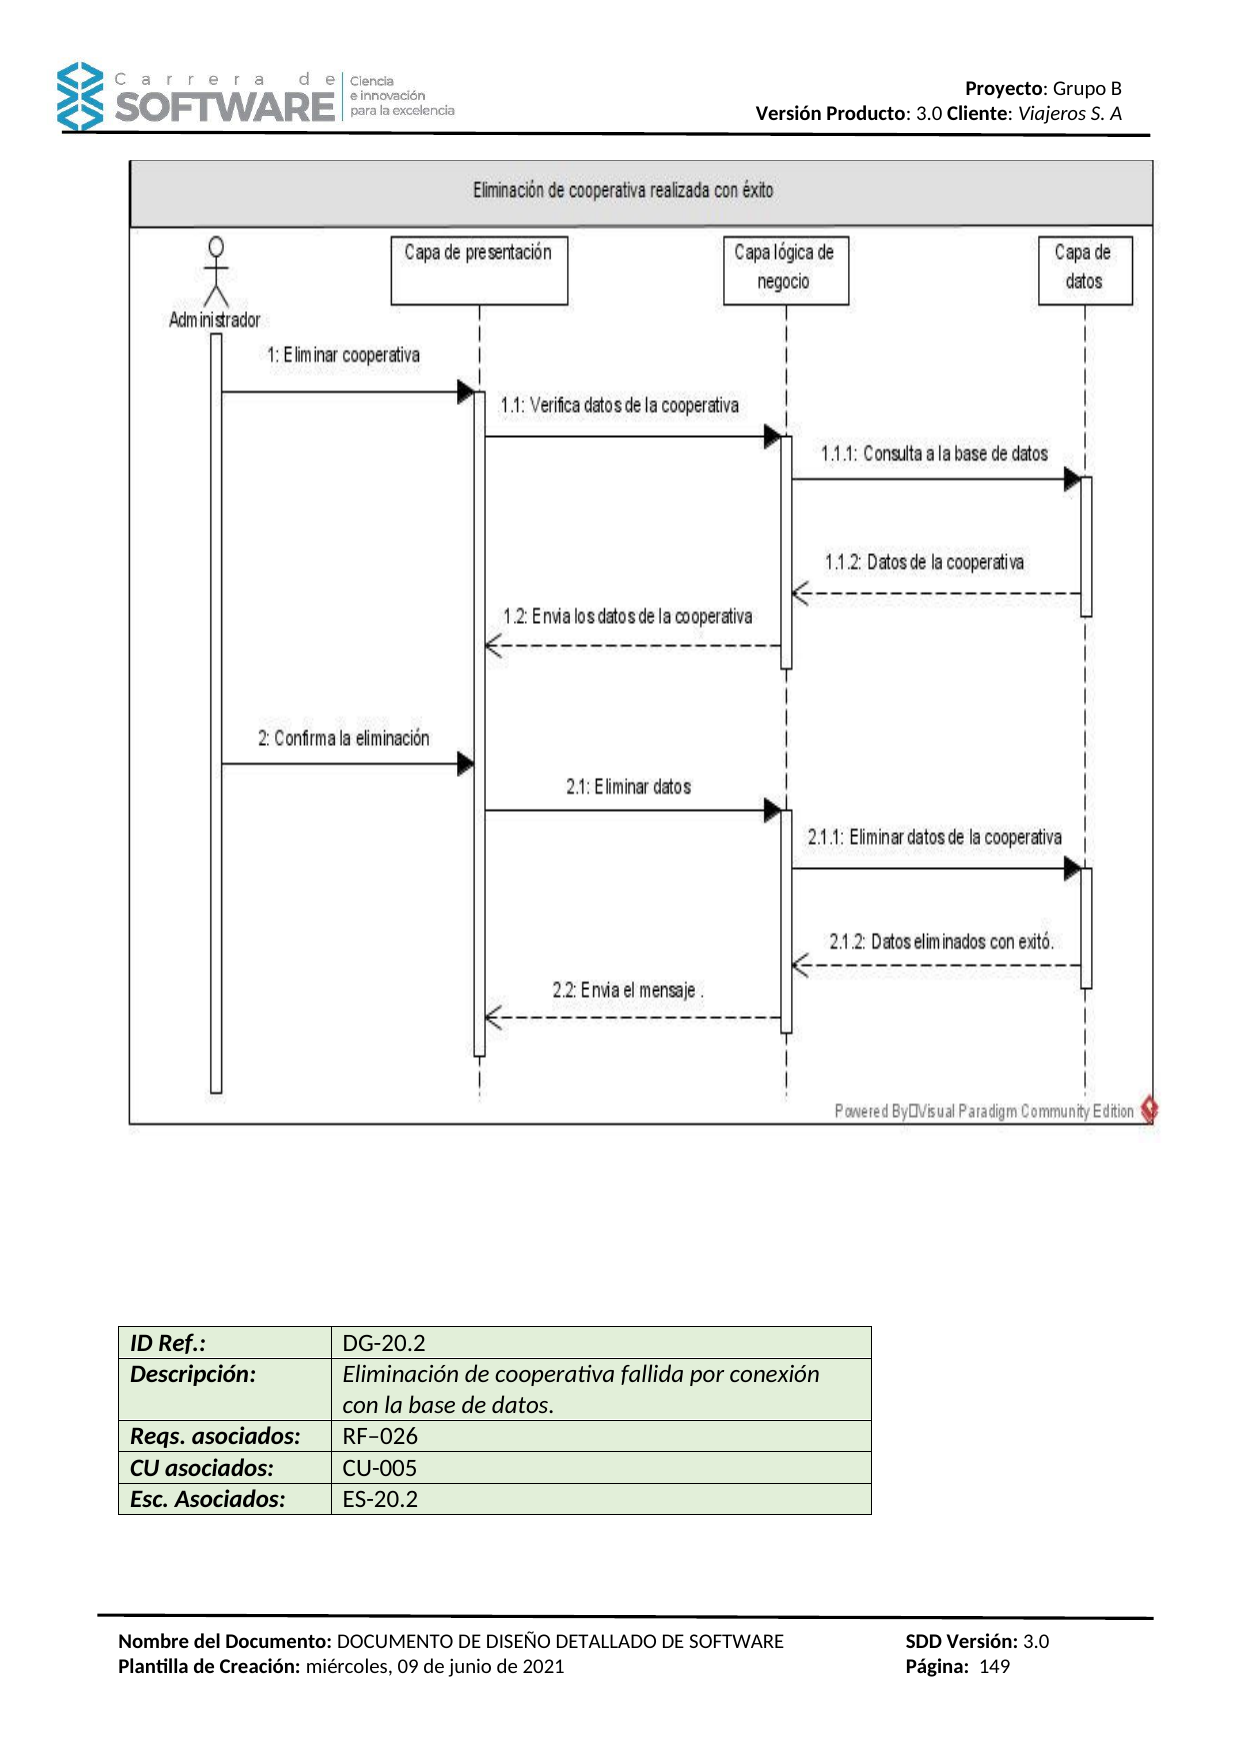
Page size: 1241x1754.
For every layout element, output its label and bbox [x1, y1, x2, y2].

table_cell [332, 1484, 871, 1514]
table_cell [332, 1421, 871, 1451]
picture [118, 160, 1166, 1143]
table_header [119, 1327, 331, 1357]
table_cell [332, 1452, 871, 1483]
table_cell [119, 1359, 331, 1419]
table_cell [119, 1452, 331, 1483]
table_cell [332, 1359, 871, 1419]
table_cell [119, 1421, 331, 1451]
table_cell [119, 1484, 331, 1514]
picture [46, 46, 461, 154]
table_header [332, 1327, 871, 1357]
